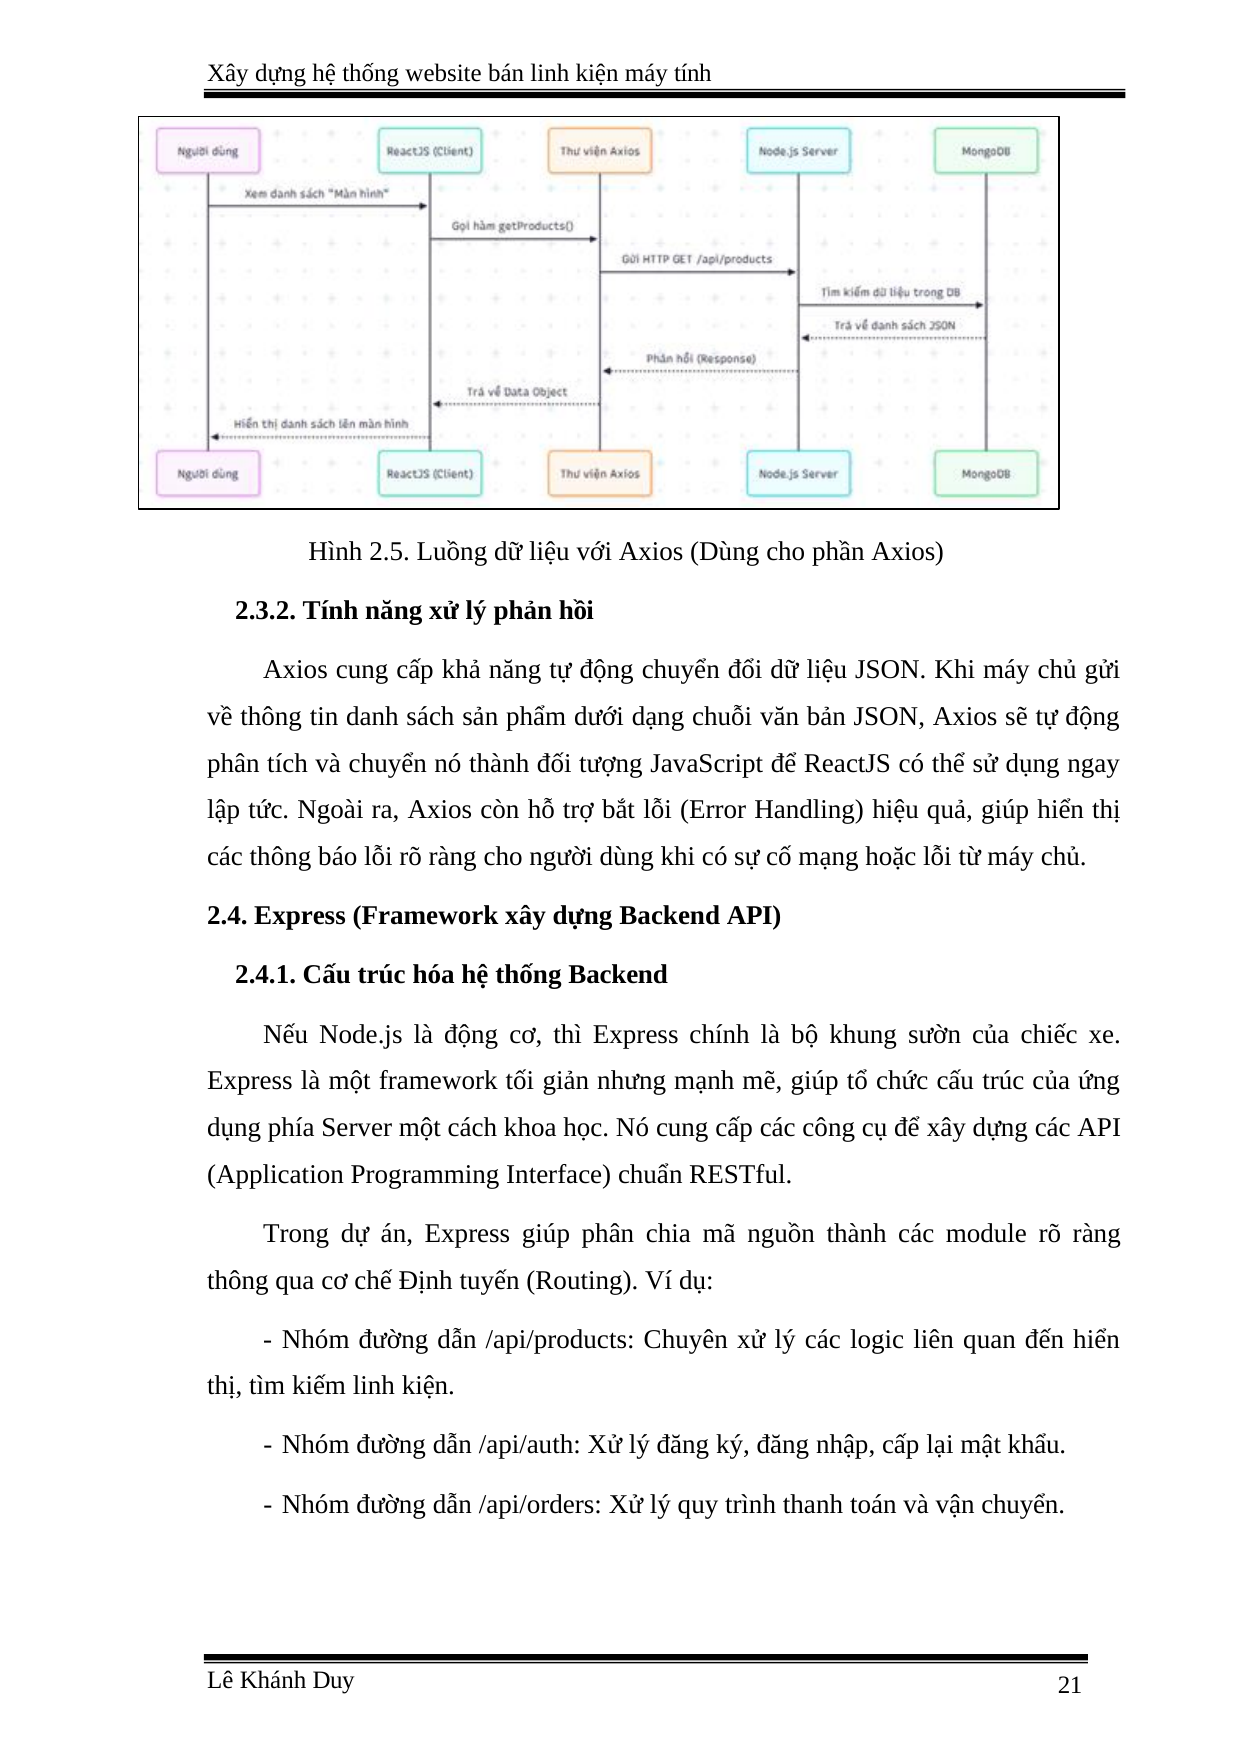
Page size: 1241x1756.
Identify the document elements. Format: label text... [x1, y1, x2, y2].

subtitle Express (Framework xây dựng Backend API) [207, 899, 1137, 931]
list Nhóm đường dẫn /api/orders: Xử lý quy trình thanh toán và vận chuyển. [263, 1488, 1137, 1519]
list Nhóm đường dẫn /api/products: Chuyên xử lý các logic liên quan đến hiển thị, tìm kiếm linh kiện. [207, 1323, 1122, 1401]
subtitle Tính năng xử lý phản hồi [235, 594, 1137, 625]
picture [139, 117, 1057, 507]
text Nếu Node.js là động cơ, thì Express chính là bộ khung sườn của chiếc xe. Express là một framework tối giản nhưng mạnh mẽ, giúp tổ chức cấu trúc của ứng dụng phía Server một cách khoa học. Nó cung cấp các công cụ để xây dựng các API (Application Programming Interface) chuẩn RESTful. [207, 1018, 1122, 1189]
text Trong dự án, Express giúp phân chia mã nguồn thành các module rõ ràng thông qua cơ chế Định tuyến (Routing). Ví dụ: [207, 1217, 1122, 1295]
subtitle Cấu trúc hóa hệ thống Backend [235, 958, 1137, 990]
text Axios cung cấp khả năng tự động chuyển đổi dữ liệu JSON. Khi máy chủ gửi về thông tin danh sách sản phẩm dưới dạng chuỗi văn bản JSON, Axios sẽ tự động phân tích và chuyển nó thành đối tượng JavaScript để ReactJS có thể sử dụng ngay lập tức. Ngoài ra, Axios còn hỗ trợ bắt lỗi (Error Handling) hiệu quả, giúp hiển thị các thông báo lỗi rõ ràng cho người dùng khi có sự cố mạng hoặc lỗi từ máy chủ. [207, 653, 1122, 871]
text Hình 2.5. Luồng dữ liệu với Axios (Dùng cho phần Axios) [308, 535, 1137, 566]
list Nhóm đường dẫn /api/auth: Xử lý đăng ký, đăng nhập, cấp lại mật khẩu. [263, 1429, 1137, 1460]
